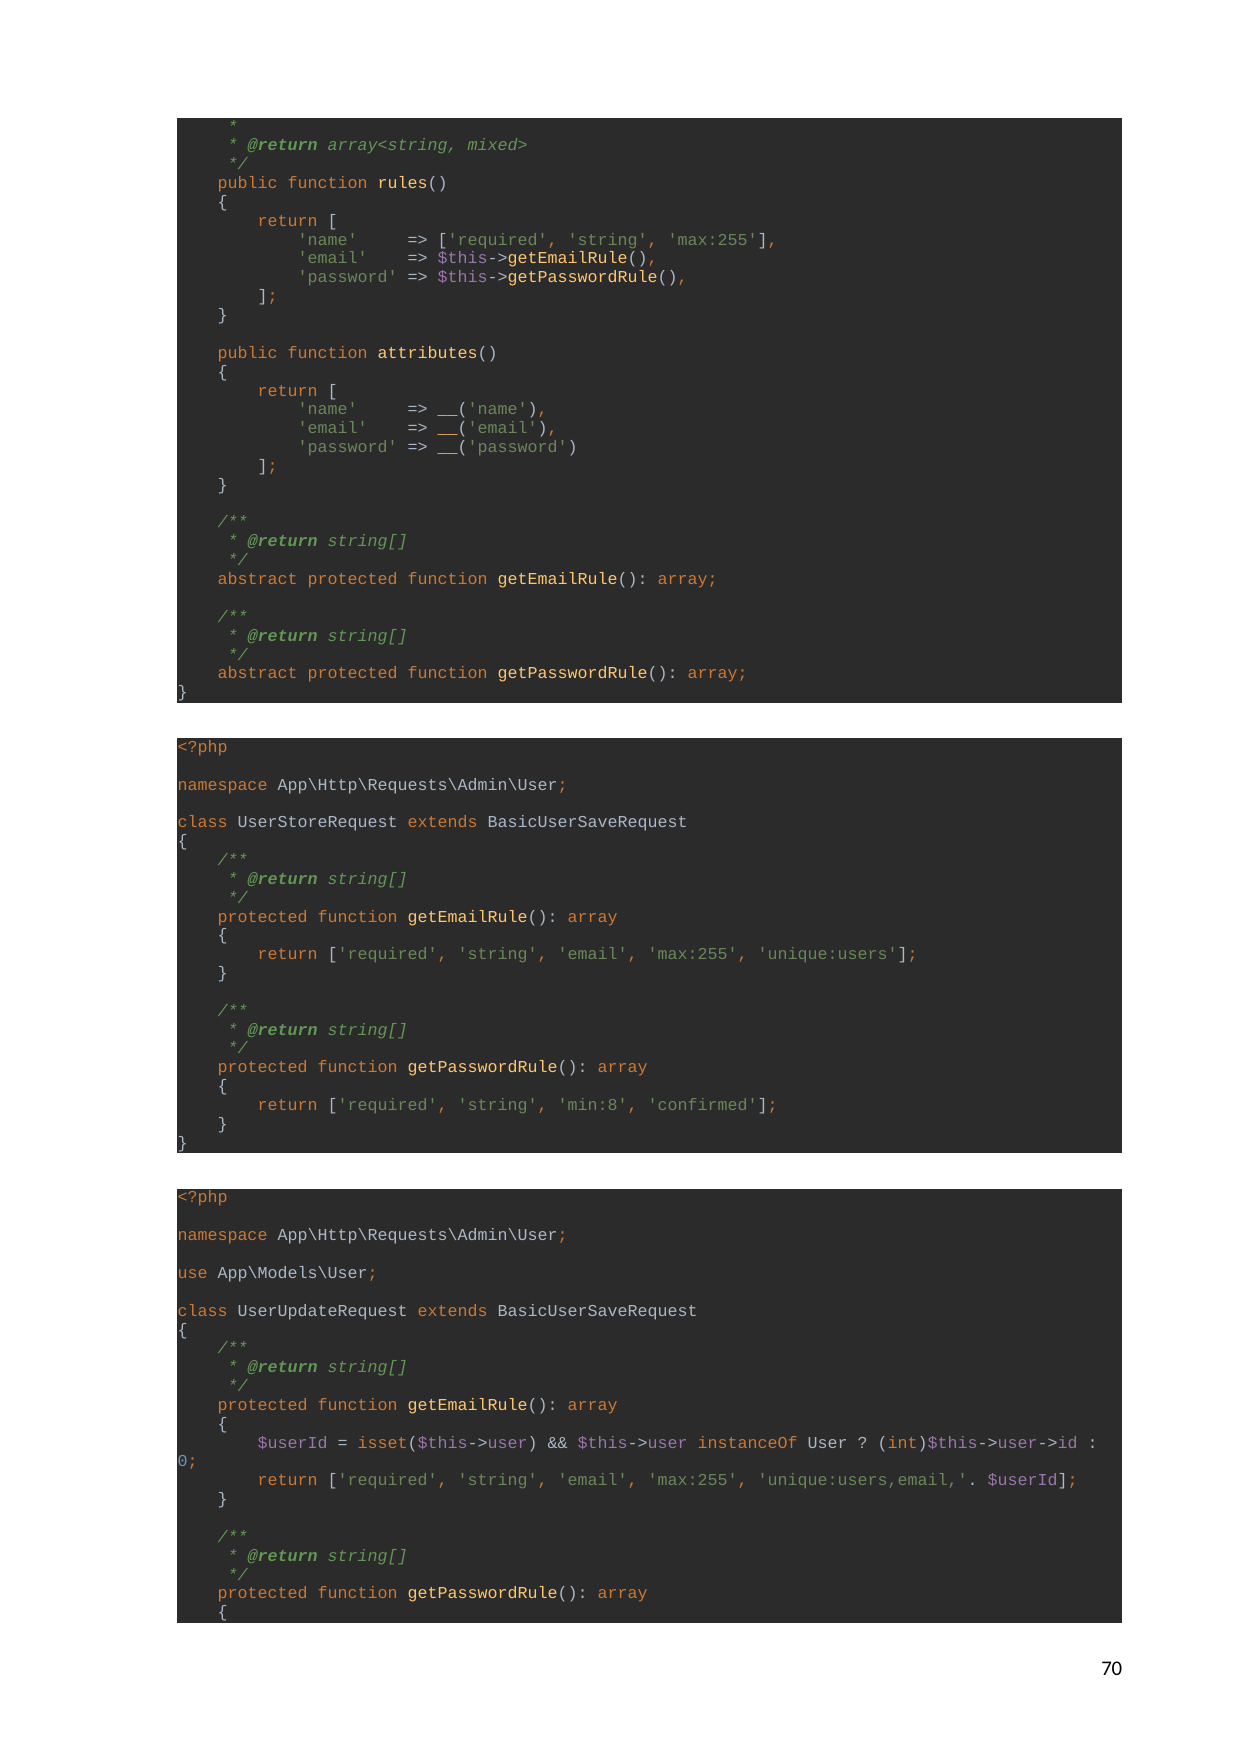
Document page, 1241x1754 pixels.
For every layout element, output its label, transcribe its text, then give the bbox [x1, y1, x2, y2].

text <?php namespace App\Http\Requests\Admin\User; class UserStoreRequest extends BasicUserSaveRequest { /** * @return string[] */ protected function getEmailRule(): array { return ['required', 'string', 'email', 'max:255', 'unique:users']; } /** * @return string[] */ protected function getPasswordRule(): array { return ['required', 'string', 'min:8', 'confirmed']; } } [177, 738, 1122, 1153]
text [177, 1189, 1122, 1623]
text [177, 118, 1122, 703]
